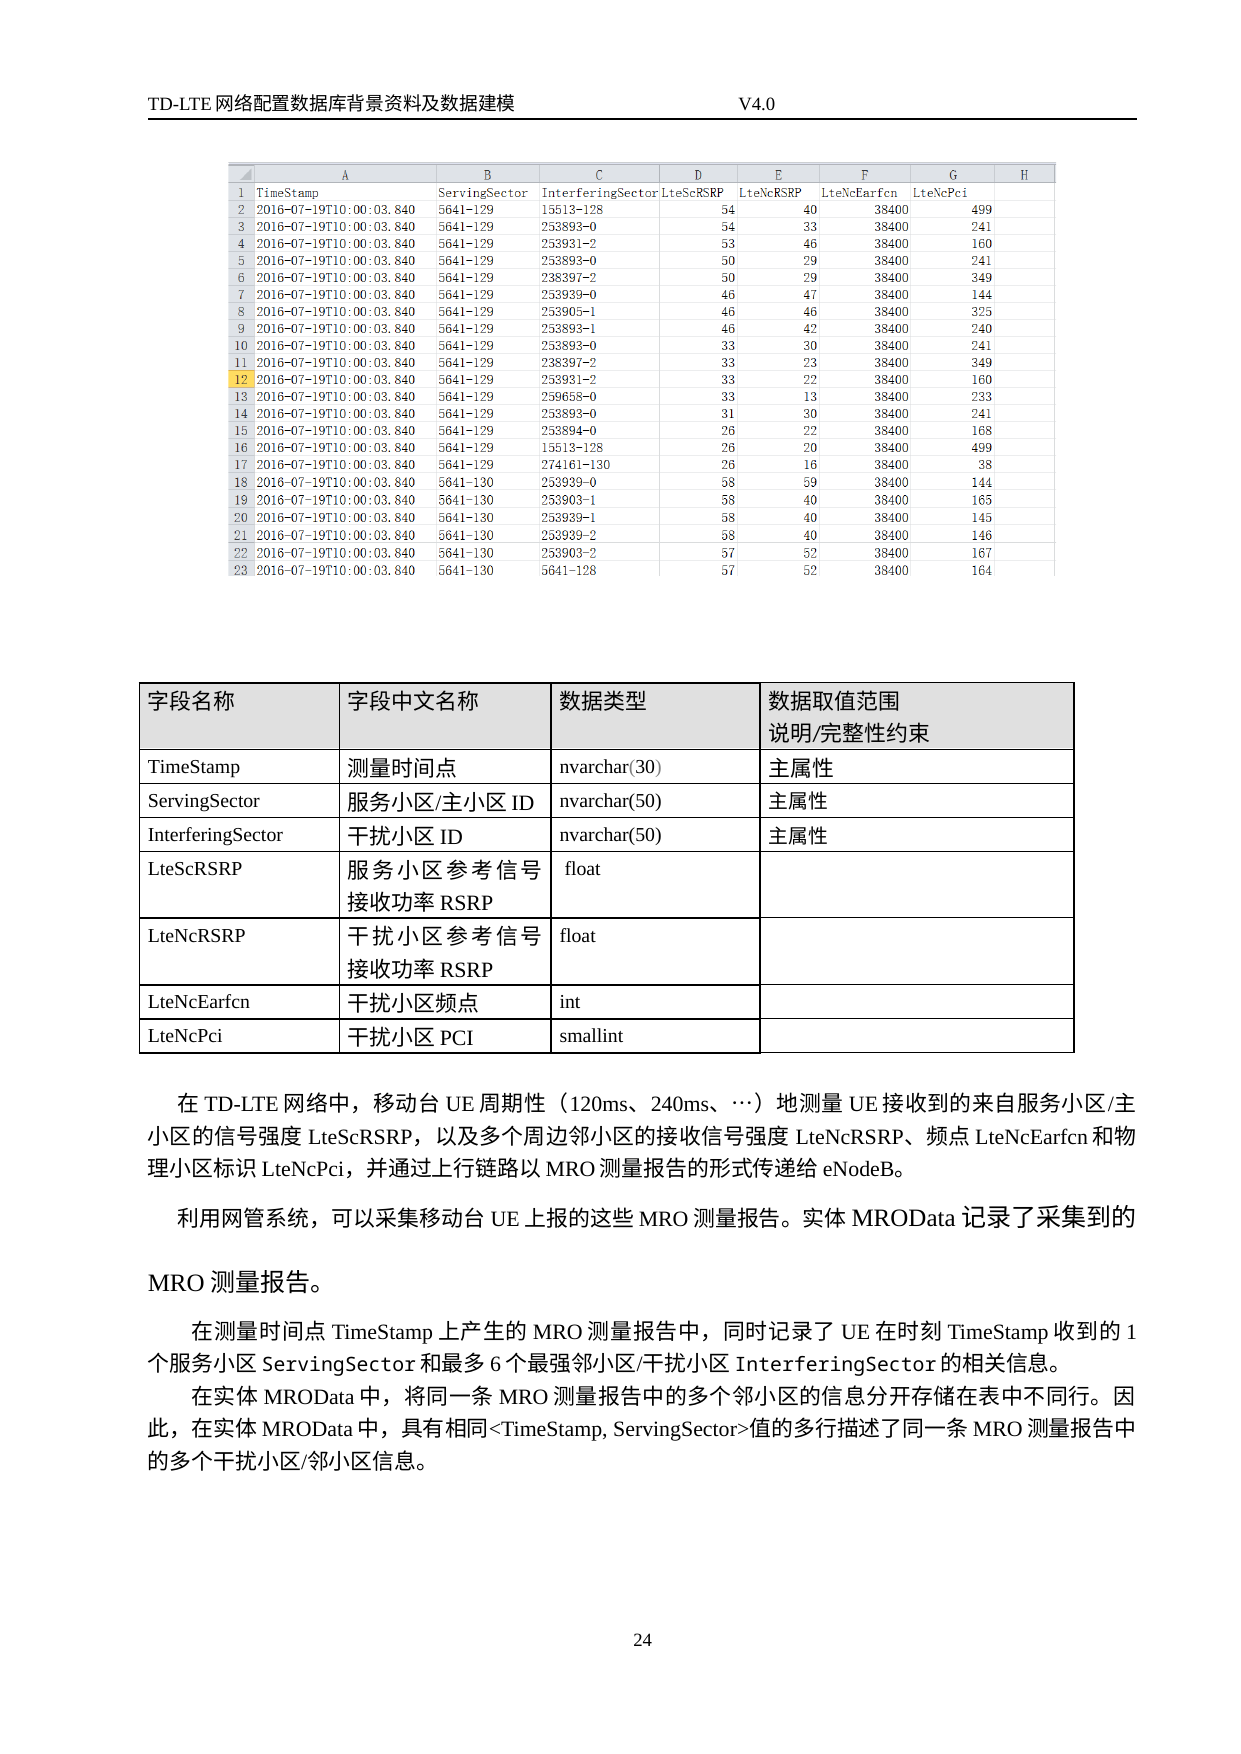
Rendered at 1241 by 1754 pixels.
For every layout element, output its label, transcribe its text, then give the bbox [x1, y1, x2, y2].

table_cell LteScRSRP [140, 852, 339, 917]
table_cell LteNcRSRP [140, 919, 339, 984]
table_header 字段名称 [140, 684, 339, 748]
table_cell 干扰小区ID [340, 818, 550, 851]
table_cell 主属性 [761, 818, 1073, 851]
table_cell [761, 852, 1073, 917]
table_cell nvarchar(50) [552, 818, 759, 851]
table_cell nvarchar(30) [552, 750, 759, 783]
table_cell [761, 918, 1073, 984]
picture [228, 162, 1057, 576]
table_cell [761, 985, 1073, 1018]
table_cell LteNcPci [140, 1020, 339, 1052]
table_cell [761, 1019, 1073, 1052]
table_cell 干扰小区参考信号接收功率RSRP [340, 919, 550, 984]
text 在实体MROData中，将同一条MRO测量报告中的多个邻小区的信息分开存储在表中不同行。因此，在实体MROData中，具有相同<TimeStamp, ServingSector>值的多行描述了同一条MRO测量报告中的多个干扰小区/邻小区信息。 [148, 1378, 1137, 1476]
table_cell 干扰小区频点 [340, 986, 550, 1018]
table_cell 主属性 [761, 784, 1073, 817]
table_cell float [552, 852, 759, 917]
table_cell ServingSector [140, 784, 339, 817]
table_cell int [552, 986, 759, 1018]
table_cell nvarchar(50) [552, 784, 759, 817]
table_cell 测量时间点 [340, 750, 550, 783]
text 在测量时间点TimeStamp上产生的MRO测量报告中，同时记录了UE在时刻TimeStamp收到的1个服务小区ServingSector和最多6个最强邻小区/干扰小区InterferingSector的相关信息。 [148, 1313, 1137, 1378]
table_cell LteNcEarfcn [140, 986, 339, 1018]
table_header 数据取值范围 说明/完整性约束 [761, 683, 1073, 748]
table_cell 服务小区/主小区ID [340, 784, 550, 817]
table_cell 服务小区参考信号接收功率RSRP [340, 852, 550, 917]
table_cell float [552, 919, 759, 984]
text 利用网管系统，可以采集移动台UE上报的这些MRO测量报告。实体MROData记录了采集到的MRO测量报告。 [148, 1183, 1137, 1313]
table_cell 干扰小区PCI [340, 1020, 550, 1052]
table_cell InterferingSector [140, 818, 339, 851]
table_header 数据类型 [552, 684, 759, 748]
table_cell smallint [552, 1020, 759, 1052]
table_cell 主属性 [761, 750, 1073, 783]
table_header 字段中文名称 [340, 684, 550, 748]
text 在TD-LTE网络中，移动台UE周期性（120ms、240ms、…）地测量UE接收到的来自服务小区/主小区的信号强度LteScRSRP，以及多个周边邻小区的接收信号强度LteNcRSRP、频点LteNcEarfcn和物理小区标识LteNcPci，并通过上行链路以MRO测量报告的形式传递给eNodeB。 [148, 1086, 1137, 1183]
table_cell TimeStamp [140, 750, 339, 783]
